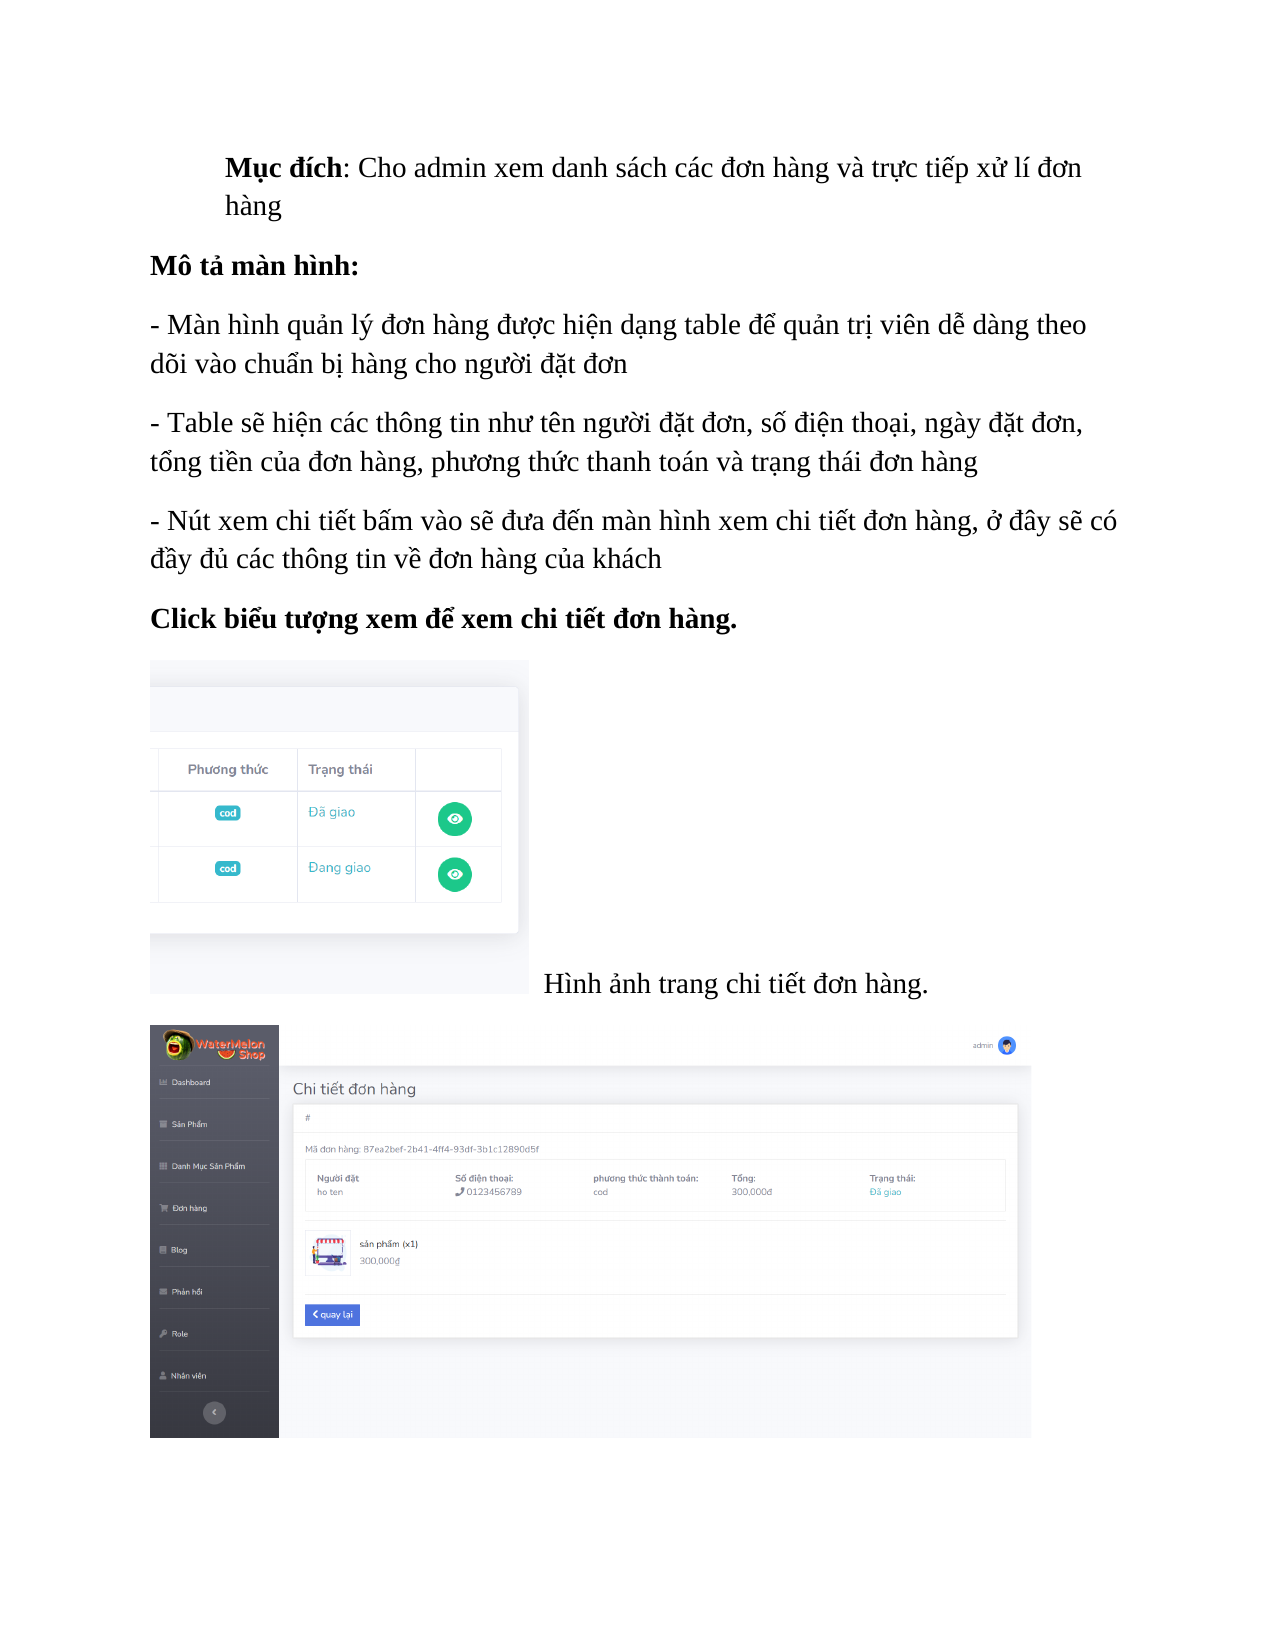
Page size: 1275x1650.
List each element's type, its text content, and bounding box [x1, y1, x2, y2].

text Click biểu tượng xem để xem chi tiết đơn hàng. [150, 601, 1125, 634]
text - Table sẽ hiện các thông tin như tên người đặt đơn, số điện thoại, ngày đặt đơn, tổng tiền của đơn hàng, phương thức thanh toán và trạng thái đơn hàng [150, 405, 1125, 477]
list Mục đích: Cho admin xem danh sách các đơn hàng và trực tiếp xử lí đơn hàng [225, 150, 1125, 222]
picture [150, 660, 529, 994]
text - Màn hình quản lý đơn hàng được hiện dạng table để quản trị viên dễ dàng theo dõi vào chuẩn bị hàng cho người đặt đơn [150, 307, 1125, 379]
picture [150, 1025, 1032, 1438]
text - Nút xem chi tiết bấm vào sẽ đưa đến màn hình xem chi tiết đơn hàng, ở đây sẽ có đầy đủ các thông tin về đơn hàng của khách [150, 503, 1125, 575]
text Mô tả màn hình: [150, 248, 1125, 281]
